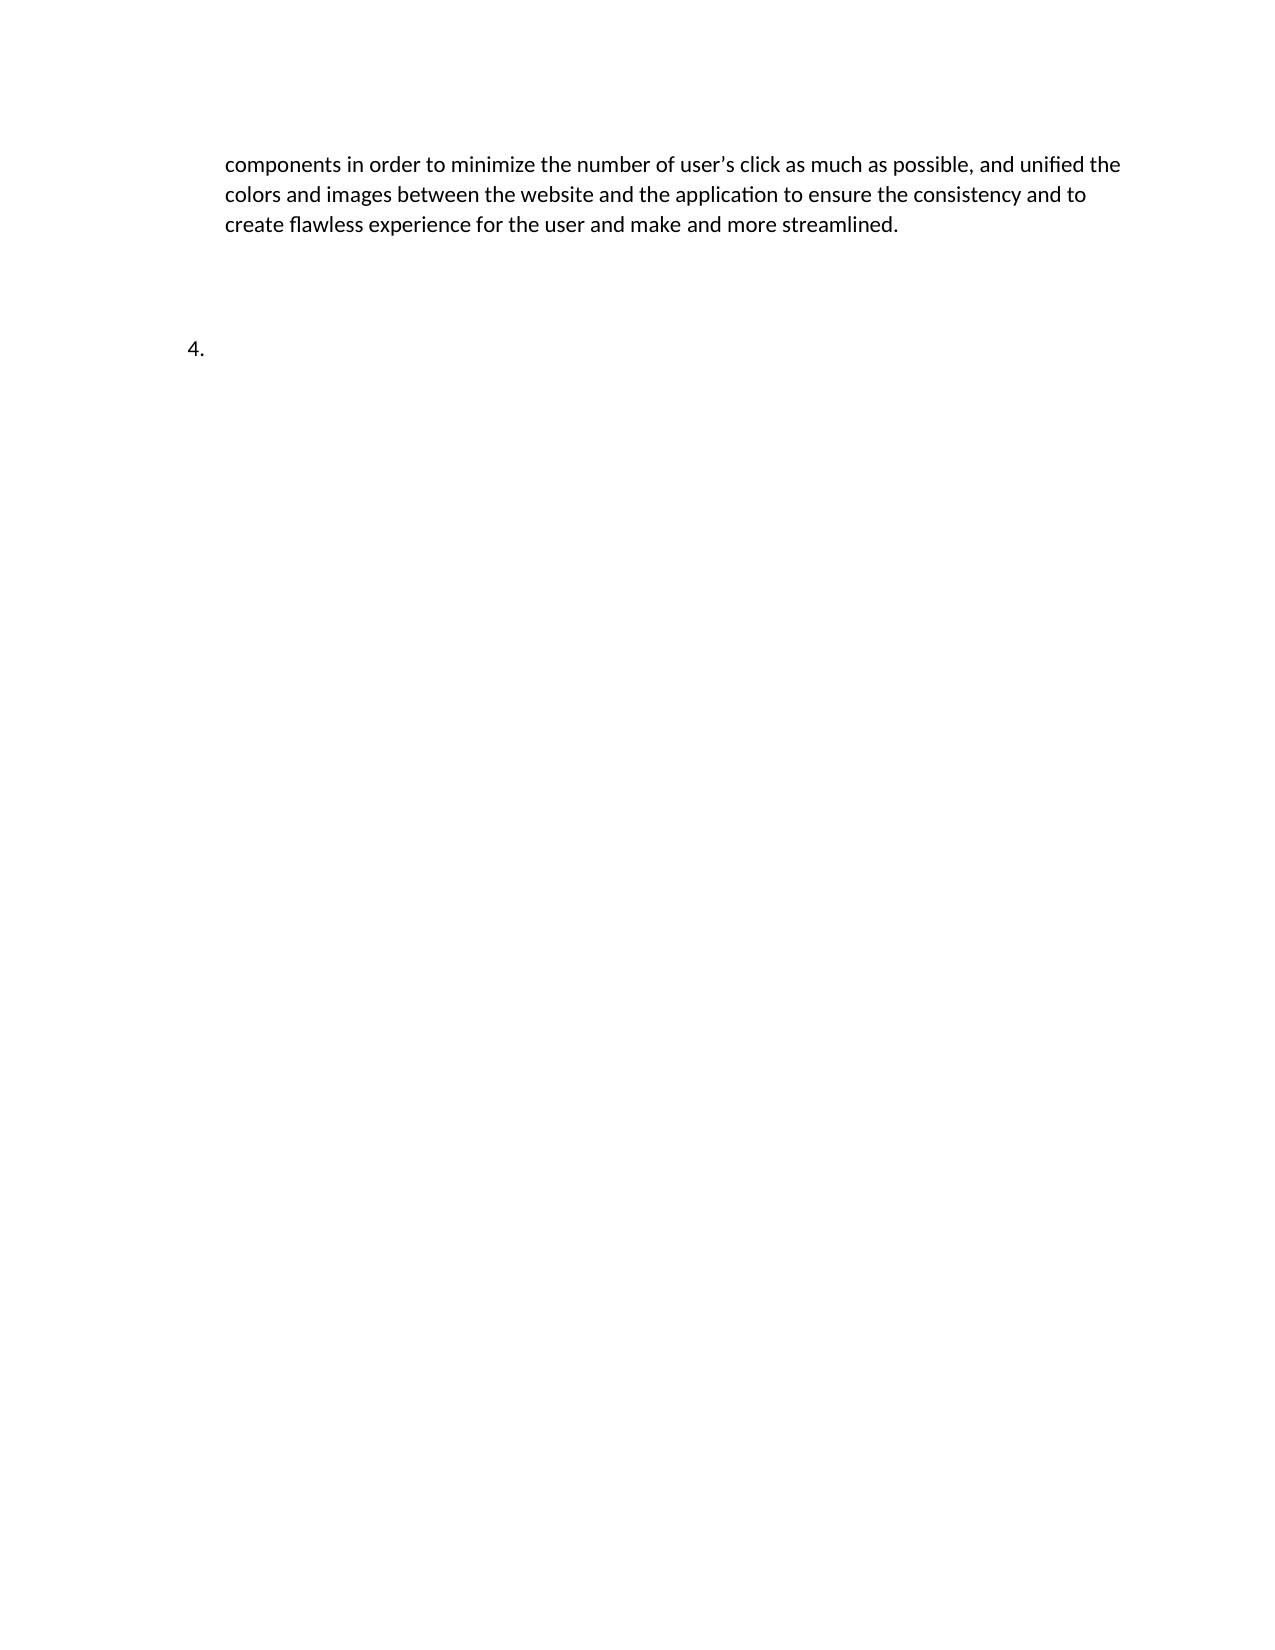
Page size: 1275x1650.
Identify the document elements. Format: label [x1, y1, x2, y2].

list [187, 150, 1125, 208]
